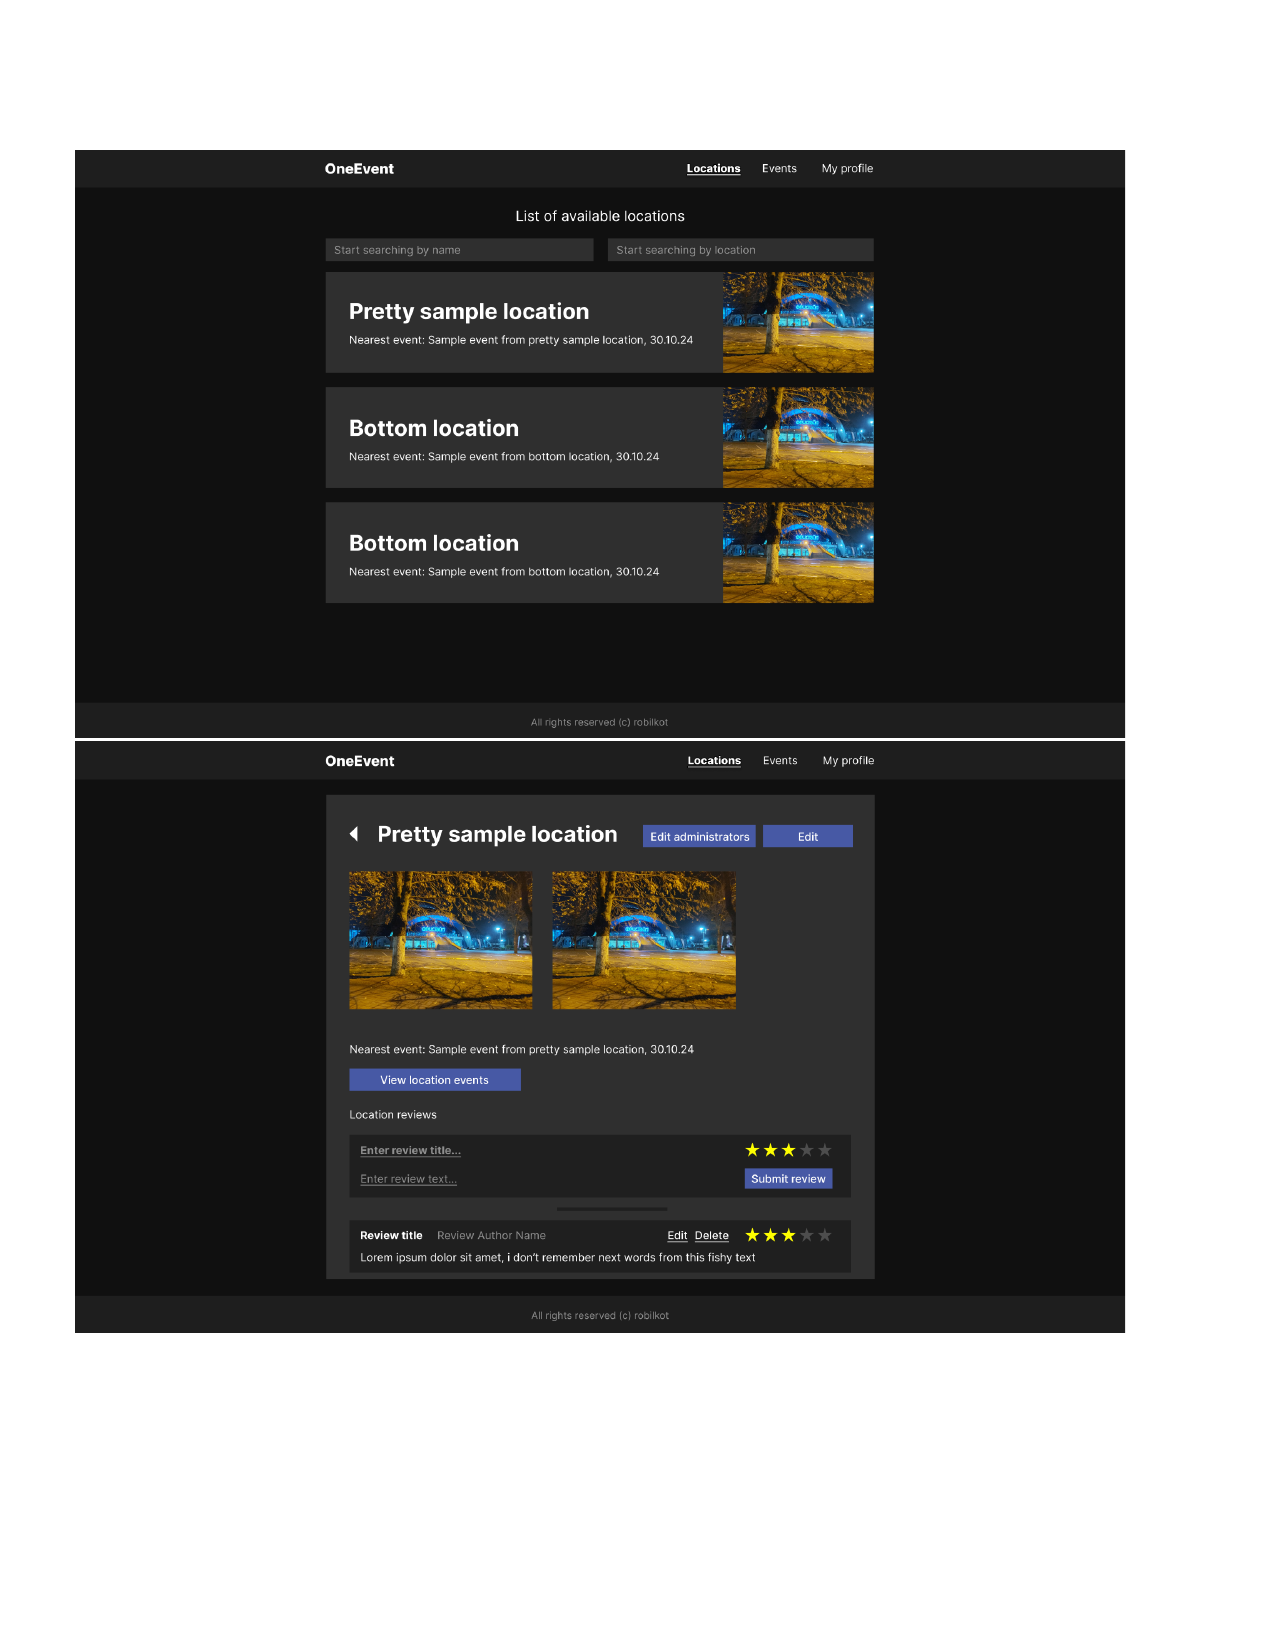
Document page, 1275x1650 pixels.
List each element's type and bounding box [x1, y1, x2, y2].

picture [75, 741, 1125, 1333]
picture [75, 150, 1125, 738]
